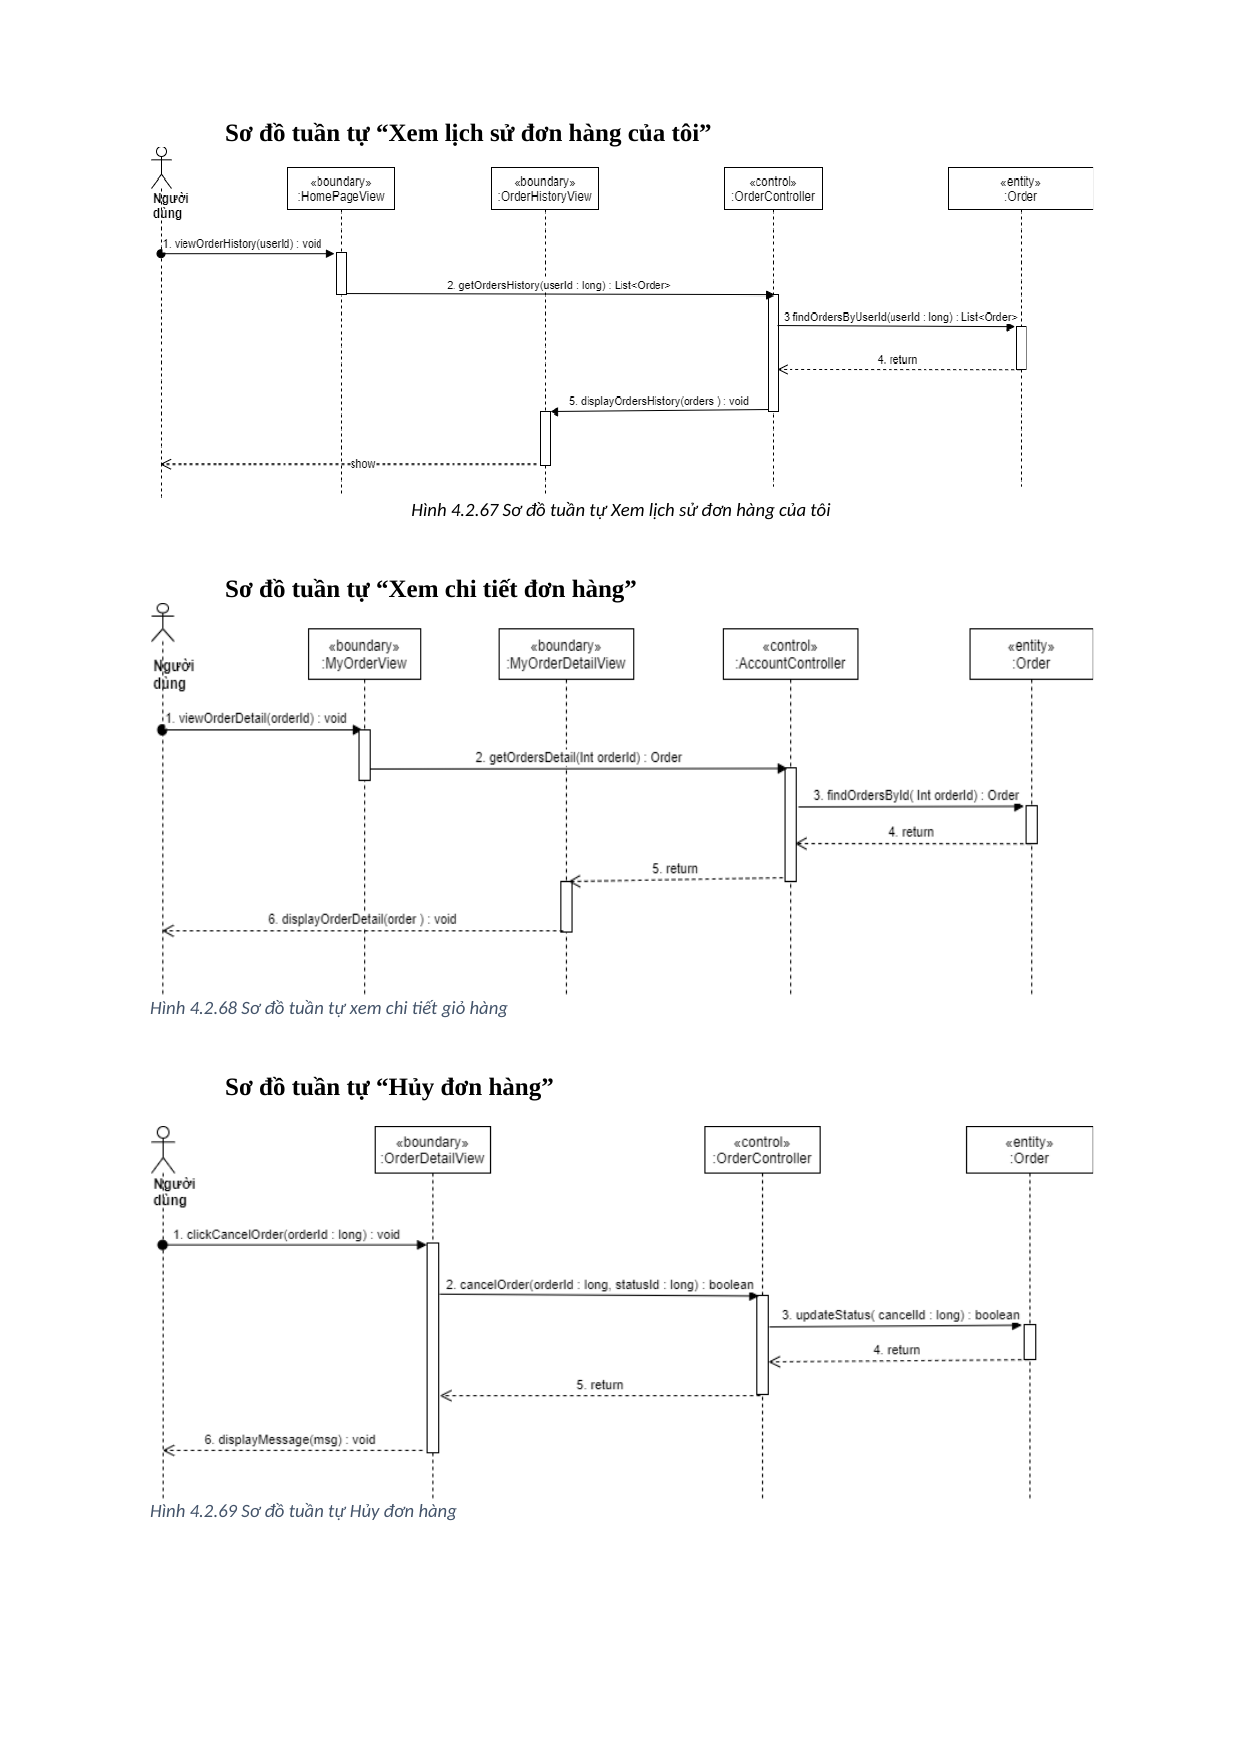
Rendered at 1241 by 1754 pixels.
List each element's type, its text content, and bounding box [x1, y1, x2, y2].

text Hình 4.2.17 Sơ đồ tuần tự xem chi tiết giỏ hàng [150, 996, 1094, 1019]
subtitle Sơ đồ tuần tự “Xem lịch sử đơn hàng của tôi” [150, 118, 1094, 147]
picture [150, 603, 1094, 996]
text Hình 4.2.18 Sơ đồ tuần tự Hủy đơn hàng [150, 1500, 1094, 1523]
subtitle Sơ đồ tuần tự “Xem chi tiết đơn hàng” [150, 574, 1094, 603]
picture [150, 147, 1094, 498]
picture [150, 1126, 1094, 1500]
subtitle Sơ đồ tuần tự “Hủy đơn hàng” [150, 1072, 1094, 1101]
